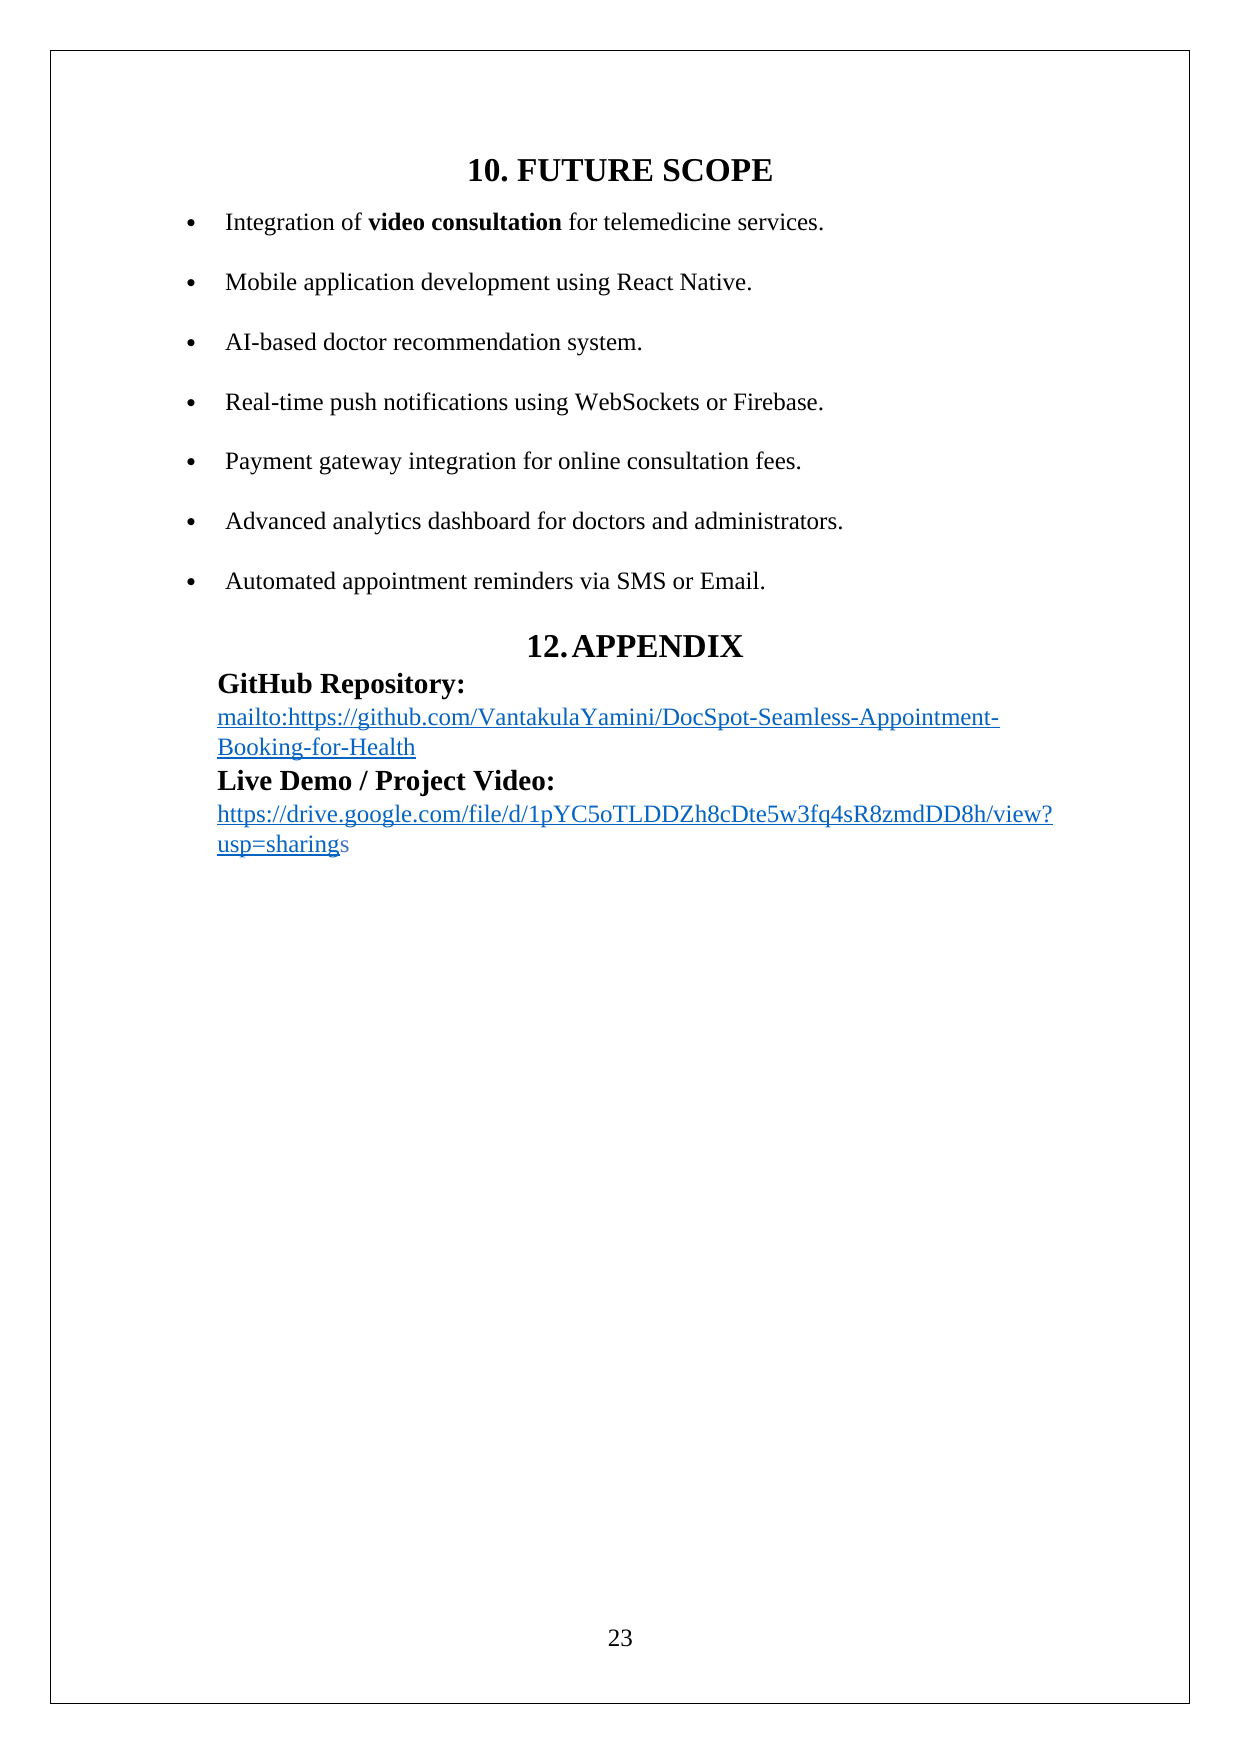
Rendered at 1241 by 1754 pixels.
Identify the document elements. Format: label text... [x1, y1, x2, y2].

list Payment gateway integration for online consultation fees. [187, 446, 1090, 475]
list AI-based doctor recommendation system. [187, 327, 1090, 356]
list Mobile application development using React Native. [187, 267, 1090, 296]
list Advanced analytics dashboard for doctors and administrators. [187, 506, 1090, 535]
list mailto:https://github.com/VantakulaYamini/DocSpot-Seamless-Appointment-Booking-for-Health Live Demo / Project Video: [217, 702, 1090, 797]
list Integration of video consultation for telemedicine services. [187, 207, 1090, 236]
list Automated appointment reminders via SMS or Email. [187, 566, 1090, 595]
list GitHub Repository: [217, 666, 1090, 700]
list https://drive.google.com/file/d/1pYC5oTLDDZh8cDte5w3fq4sR8zmdDD8h/view?usp=sharings [217, 799, 1090, 858]
list APPENDIX [180, 626, 1090, 664]
text 10. FUTURE SCOPE [150, 150, 1090, 188]
list Real-time push notifications using WebSockets or Firebase. [187, 387, 1090, 415]
